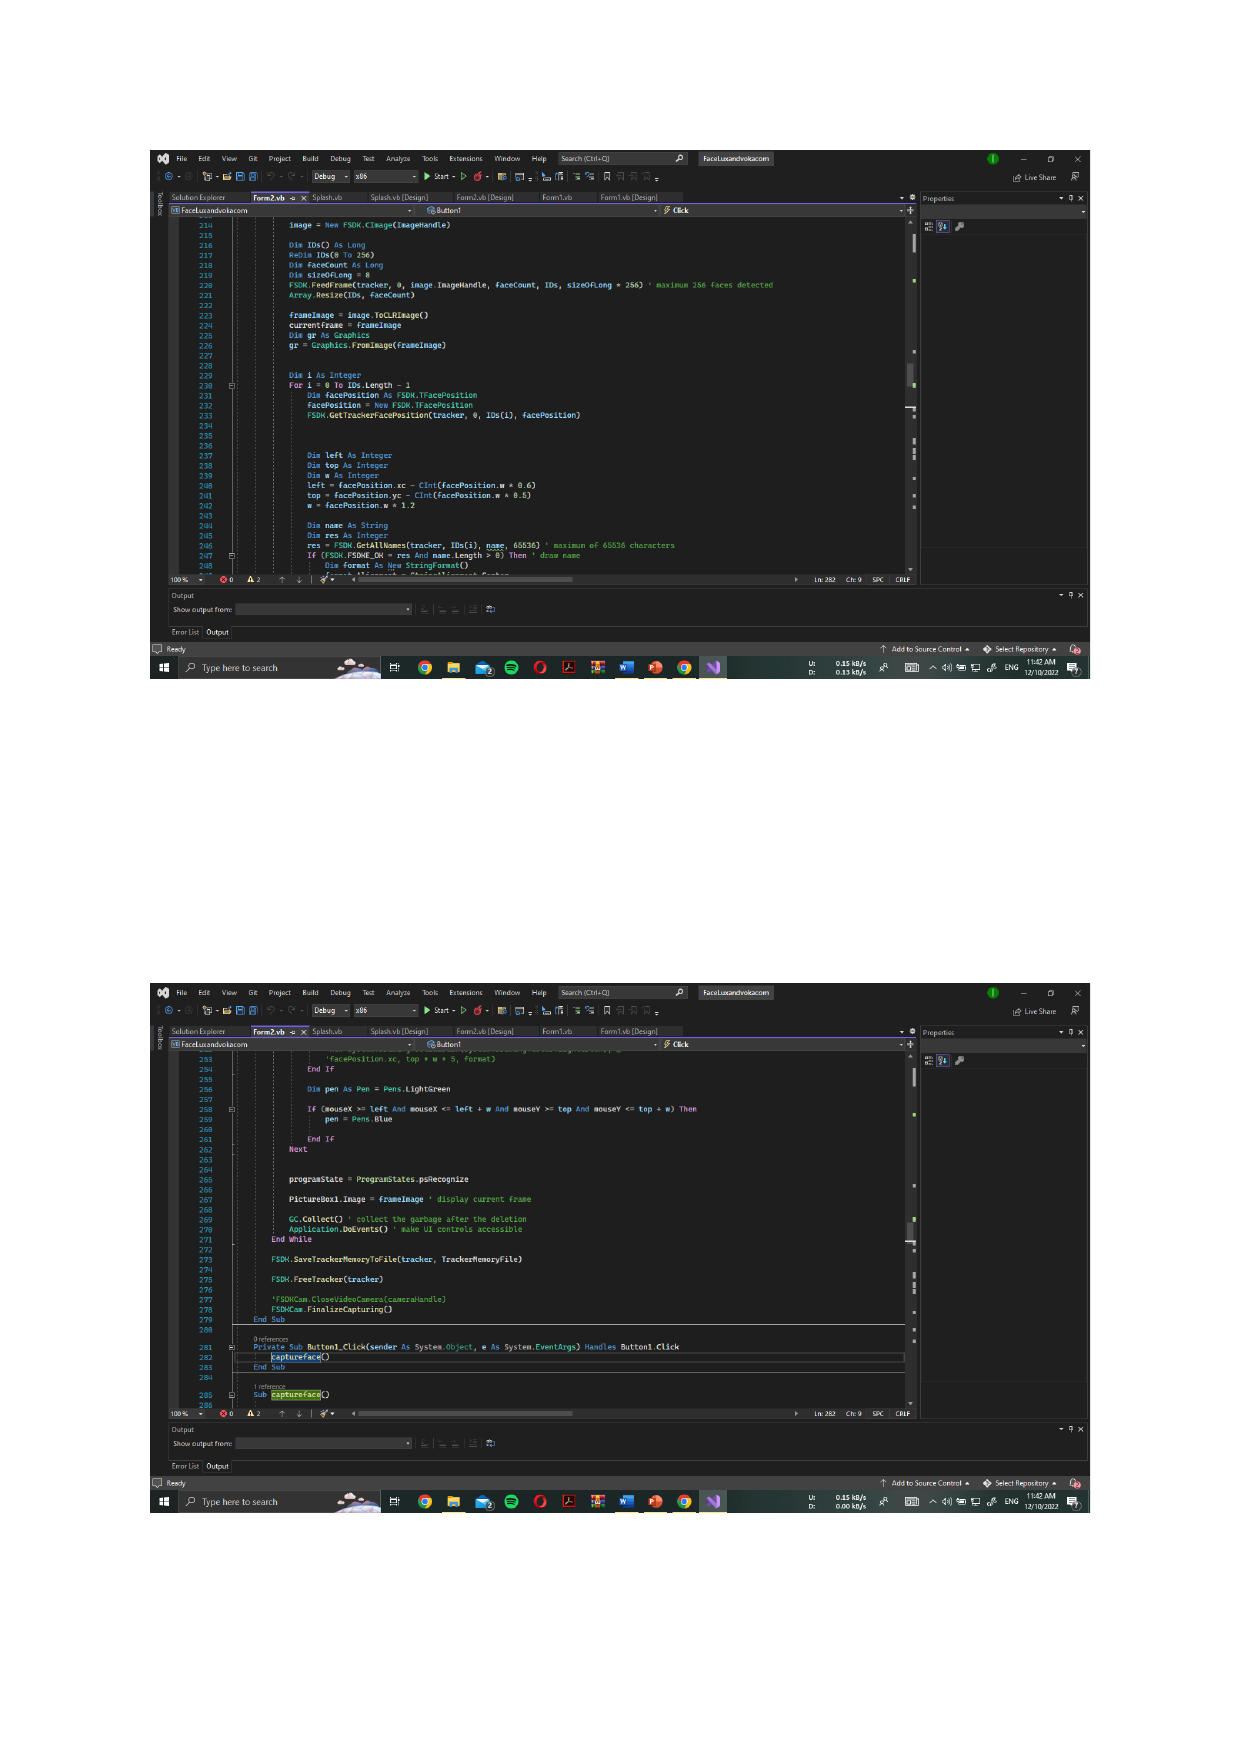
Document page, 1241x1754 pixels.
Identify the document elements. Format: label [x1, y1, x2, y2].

picture [150, 150, 1091, 679]
picture [150, 983, 1091, 1513]
